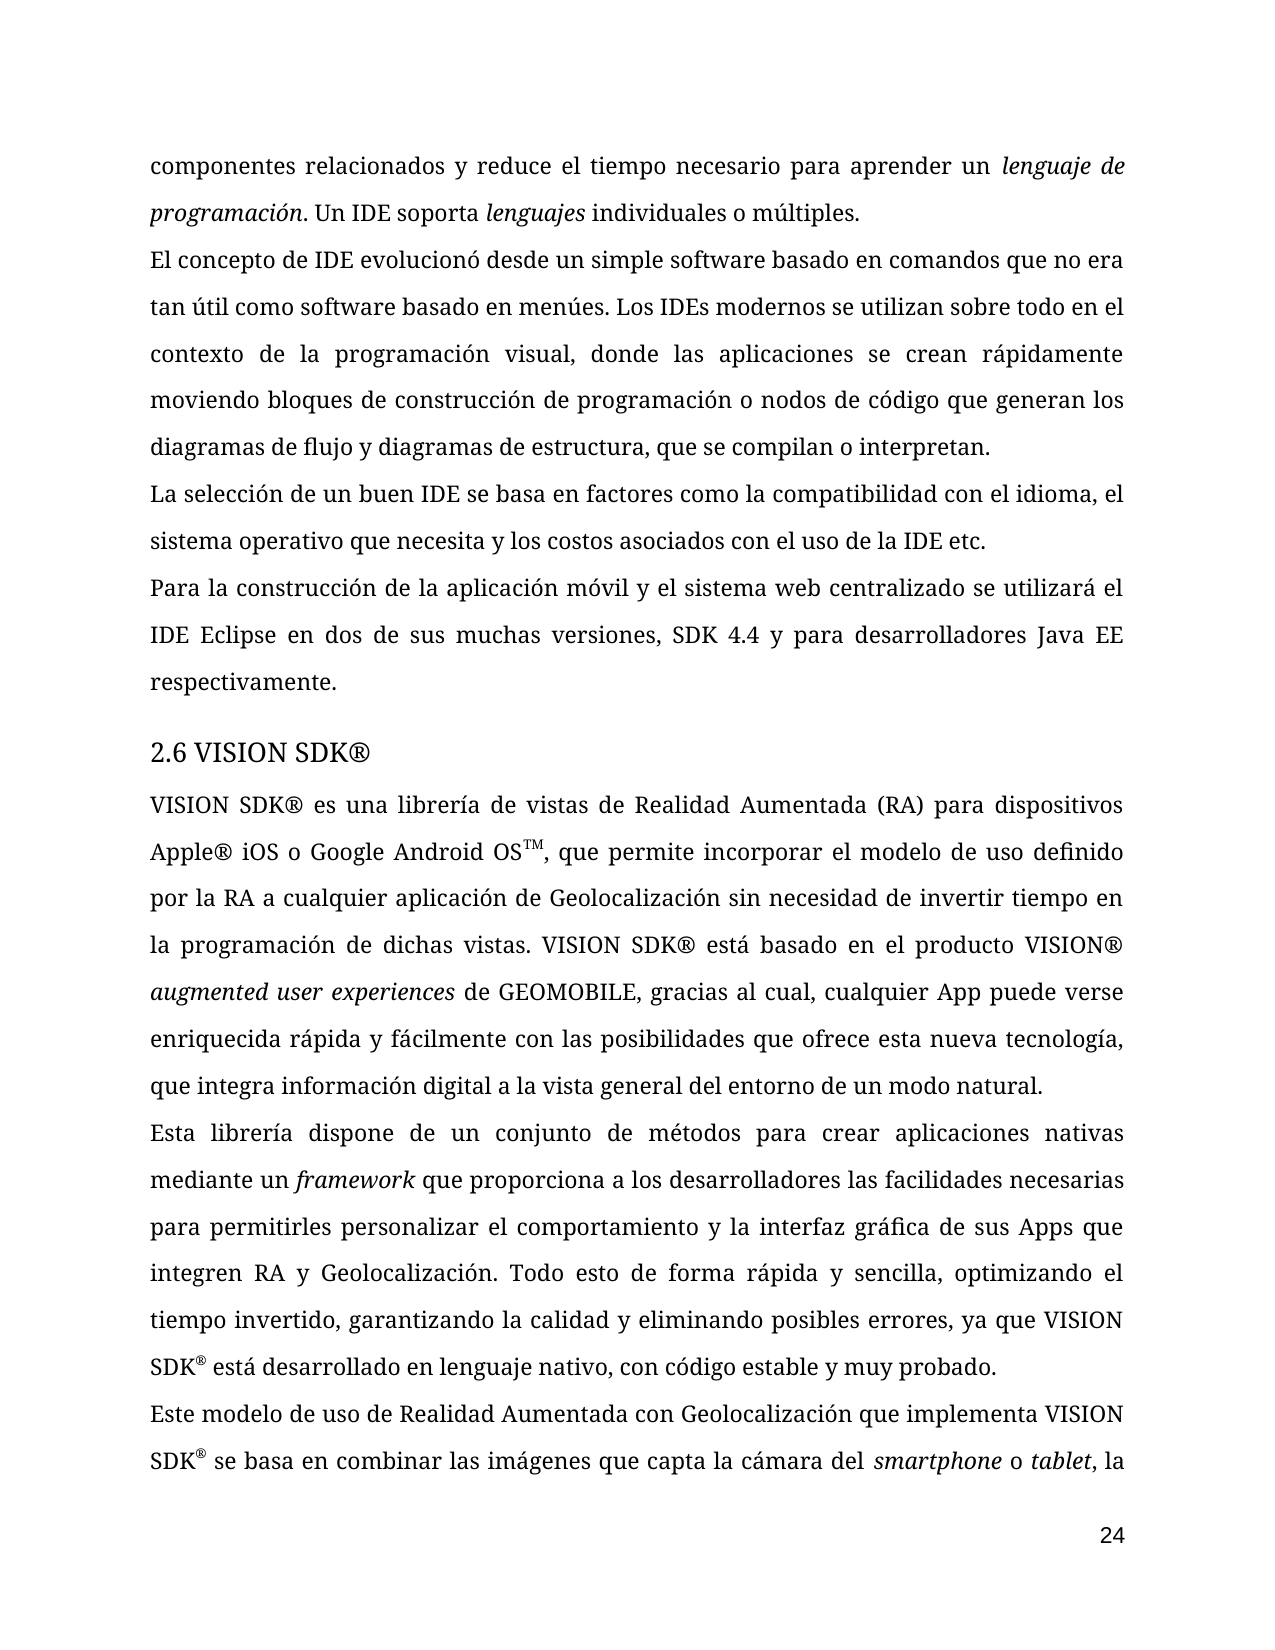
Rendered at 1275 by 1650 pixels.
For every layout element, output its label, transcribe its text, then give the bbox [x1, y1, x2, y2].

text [150, 1398, 1125, 1476]
text El concepto de IDE evolucionó desde un simple software basado en comandos que no era tan útil como software basado en menúes. Los IDEs modernos se utilizan sobre todo en el contexto de la programación visual, donde las aplicaciones se crean rápidamente moviendo bloques de construcción de programación o nodos de código que generan los diagramas de flujo y diagramas de estructura, que se compilan o interpretan. [150, 244, 1125, 462]
text VISION SDK® es una librería de vistas de Realidad Aumentada (RA) para dispositivos Apple® iOS o Google Android OSTM, que permite incorporar el modelo de uso definido por la RA a cualquier aplicación de Geolocalización sin necesidad de invertir tiempo en la programación de dichas vistas. VISION SDK® está basado en el producto VISION® augmented user experiences de GEOMOBILE, gracias al cual, cualquier App puede verse enriquecida rápida y fácilmente con las posibilidades que ofrece esta nueva tecnología, que integra información digital a la vista general del entorno de un modo natural. [150, 789, 1125, 1101]
text Para la construcción de la aplicación móvil y el sistema web centralizado se utilizará el IDE Eclipse en dos de sus muchas versiones, SDK 4.4 y para desarrolladores Java EE respectivamente. [150, 572, 1125, 697]
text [150, 150, 1125, 228]
text Esta librería dispone de un conjunto de métodos para crear aplicaciones nativas mediante un framework que proporciona a los desarrolladores las facilidades necesarias para permitirles personalizar el comportamiento y la interfaz gráfica de sus Apps que integren RA y Geolocalización. Todo esto de forma rápida y sencilla, optimizando el tiempo invertido, garantizando la calidad y eliminando posibles errores, ya que VISION SDK® está desarrollado en lenguaje nativo, con código estable y muy probado. [150, 1117, 1125, 1382]
subtitle 2.6 VISION SDK® [150, 733, 1125, 770]
text La selección de un buen IDE se basa en factores como la compatibilidad con el idioma, el sistema operativo que necesita y los costos asociados con el uso de la IDE etc. [150, 478, 1125, 556]
